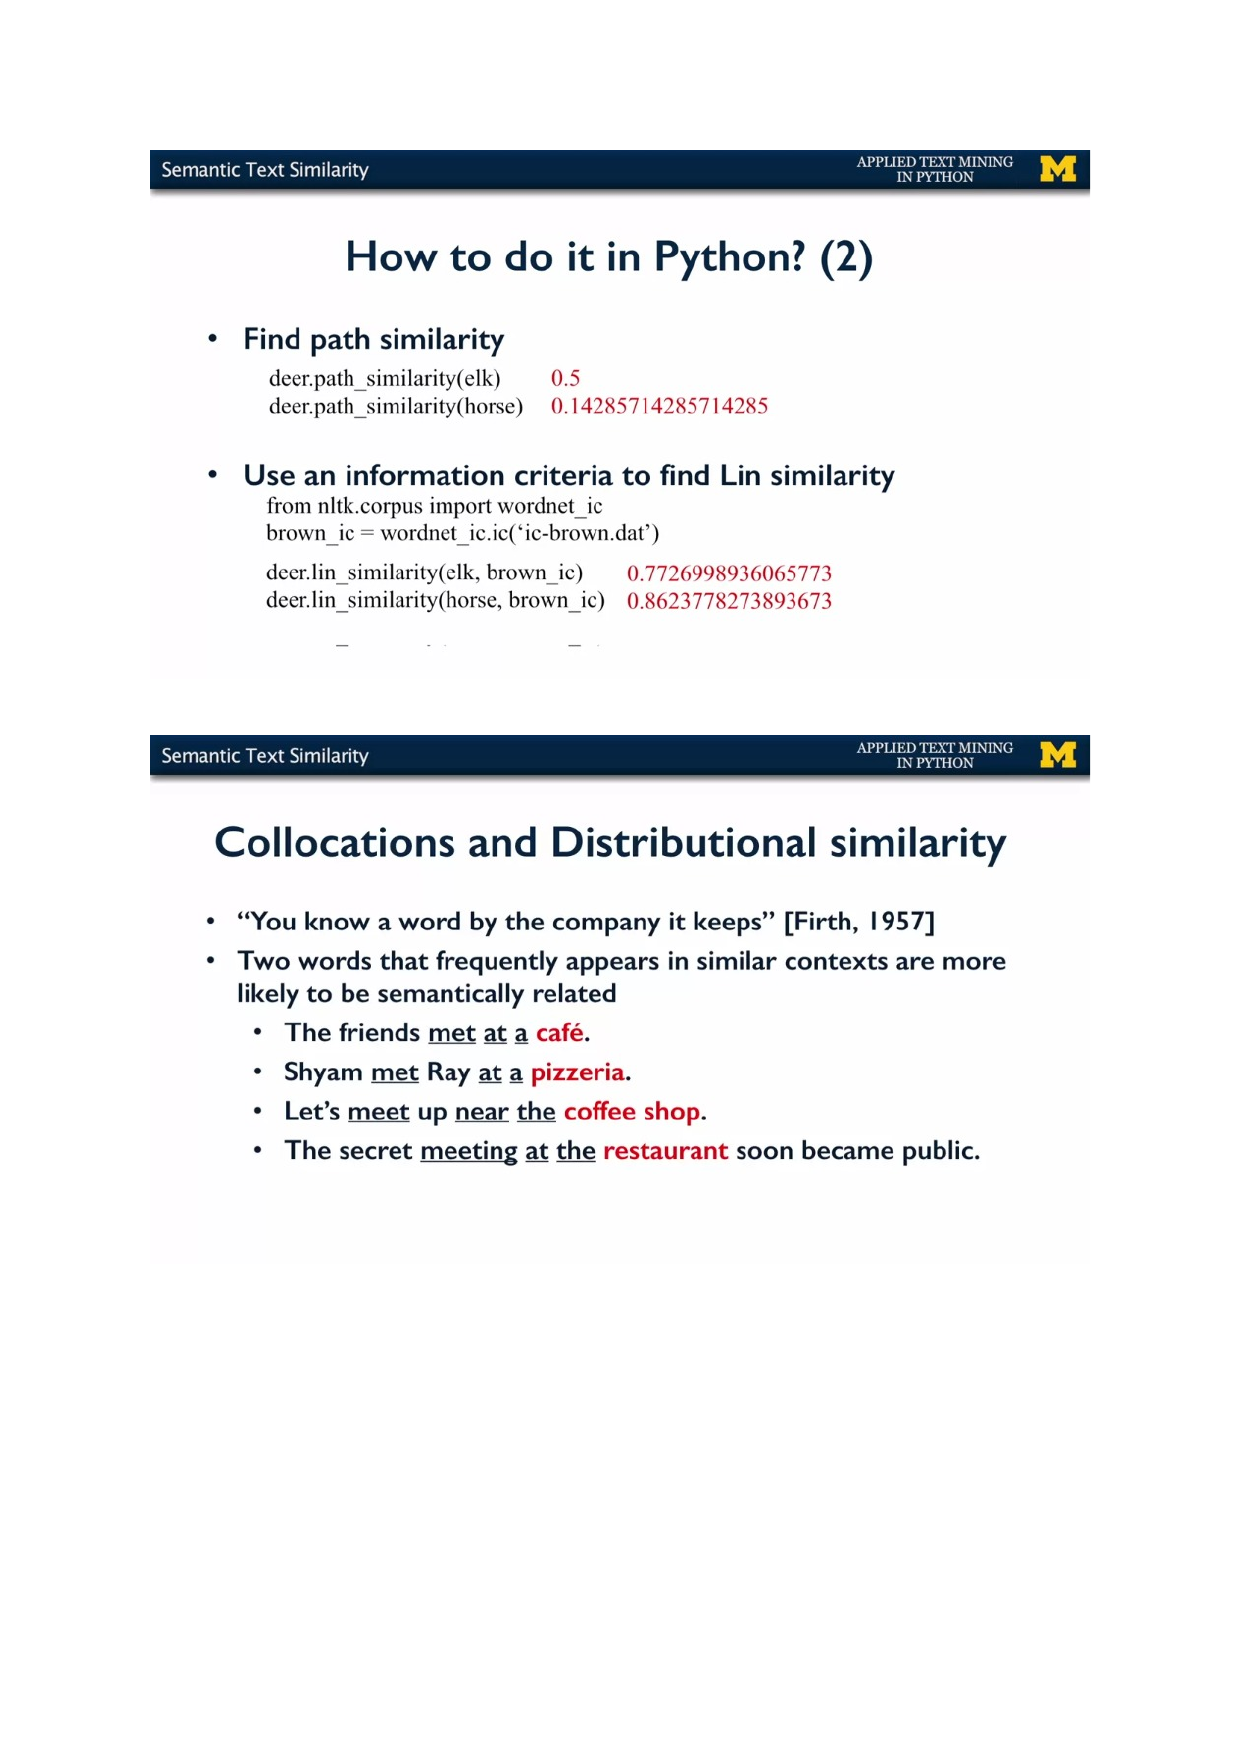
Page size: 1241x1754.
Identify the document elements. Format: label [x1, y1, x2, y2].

picture [150, 150, 1091, 679]
picture [150, 735, 1091, 1264]
